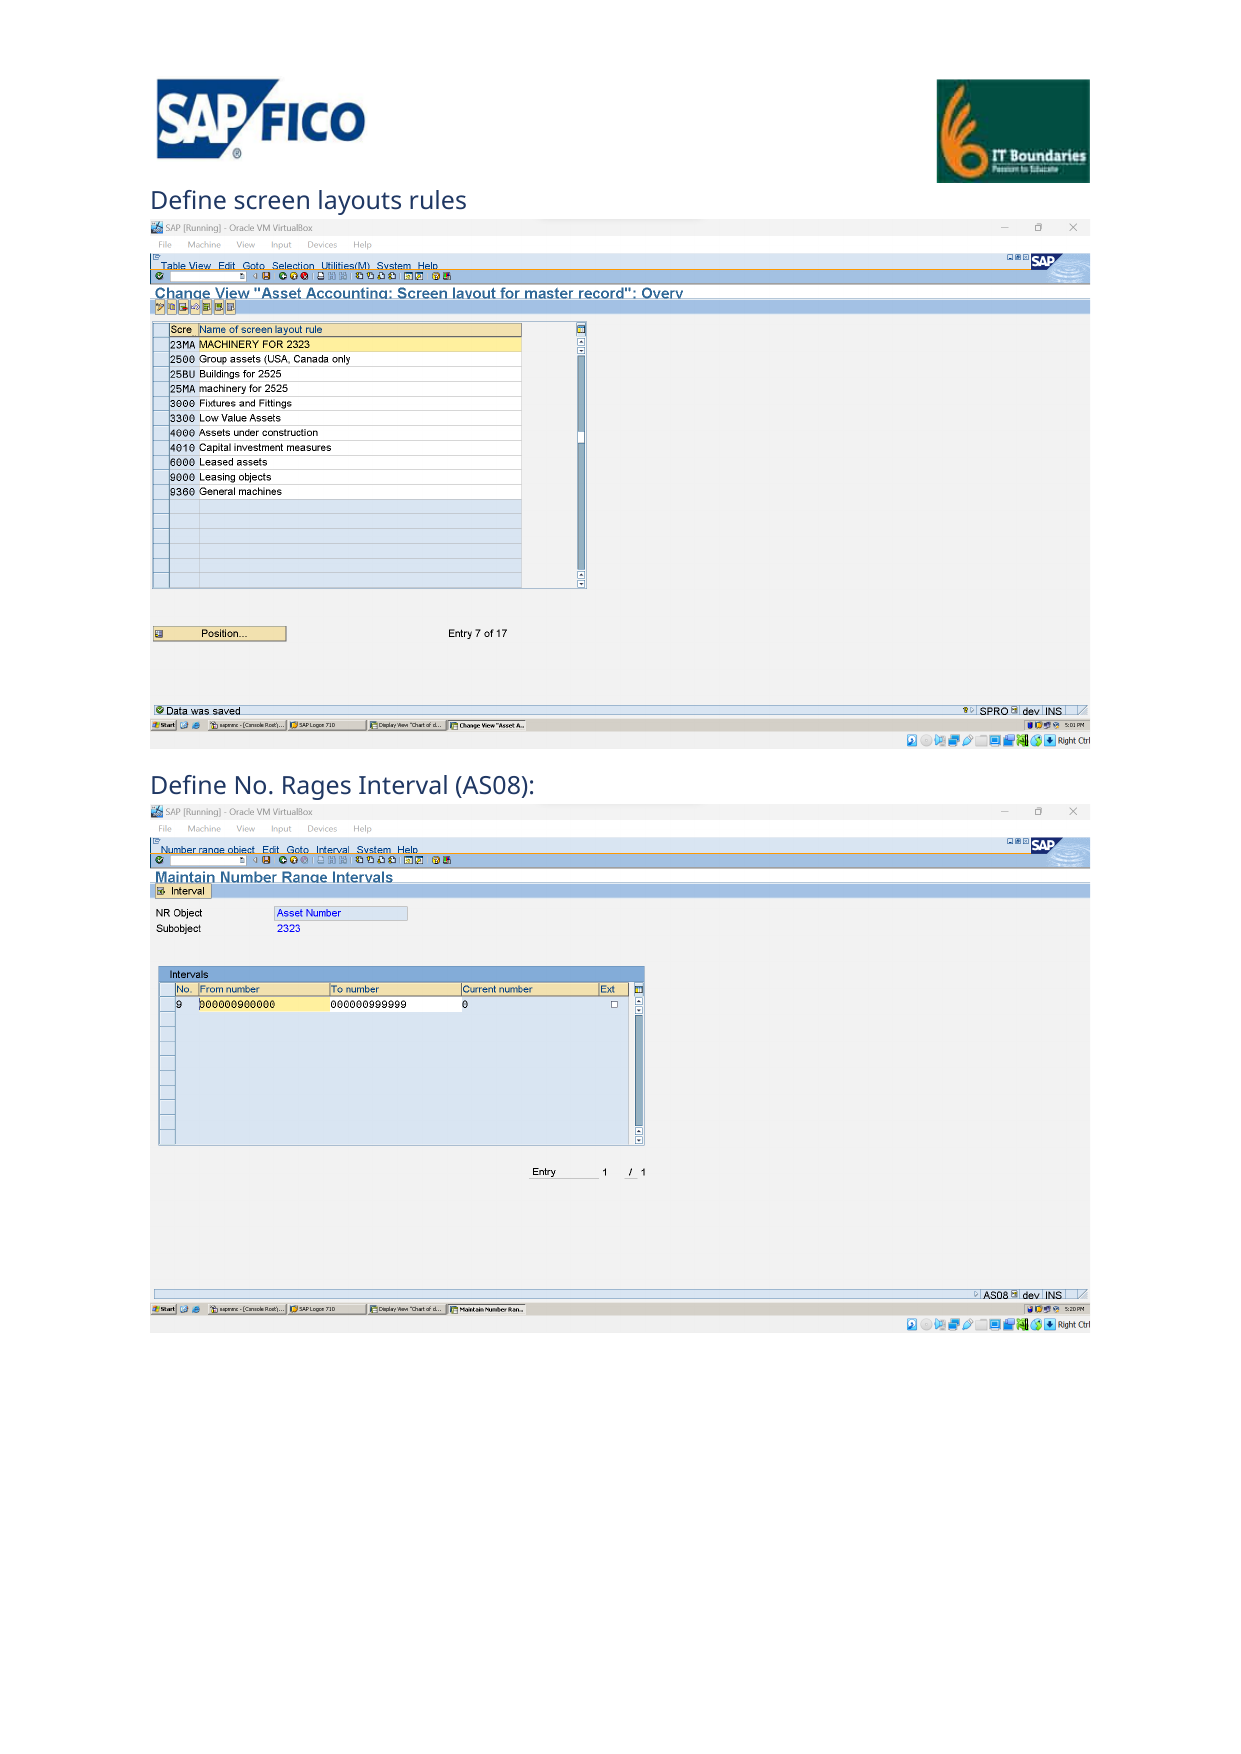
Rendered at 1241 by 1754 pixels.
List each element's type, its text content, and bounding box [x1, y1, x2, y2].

subtitle Define No. Rages Interval (AS08): [150, 767, 1090, 801]
picture [150, 804, 1091, 1333]
picture [150, 219, 1091, 749]
picture [150, 73, 1091, 183]
subtitle Define screen layouts rules [150, 183, 1090, 217]
